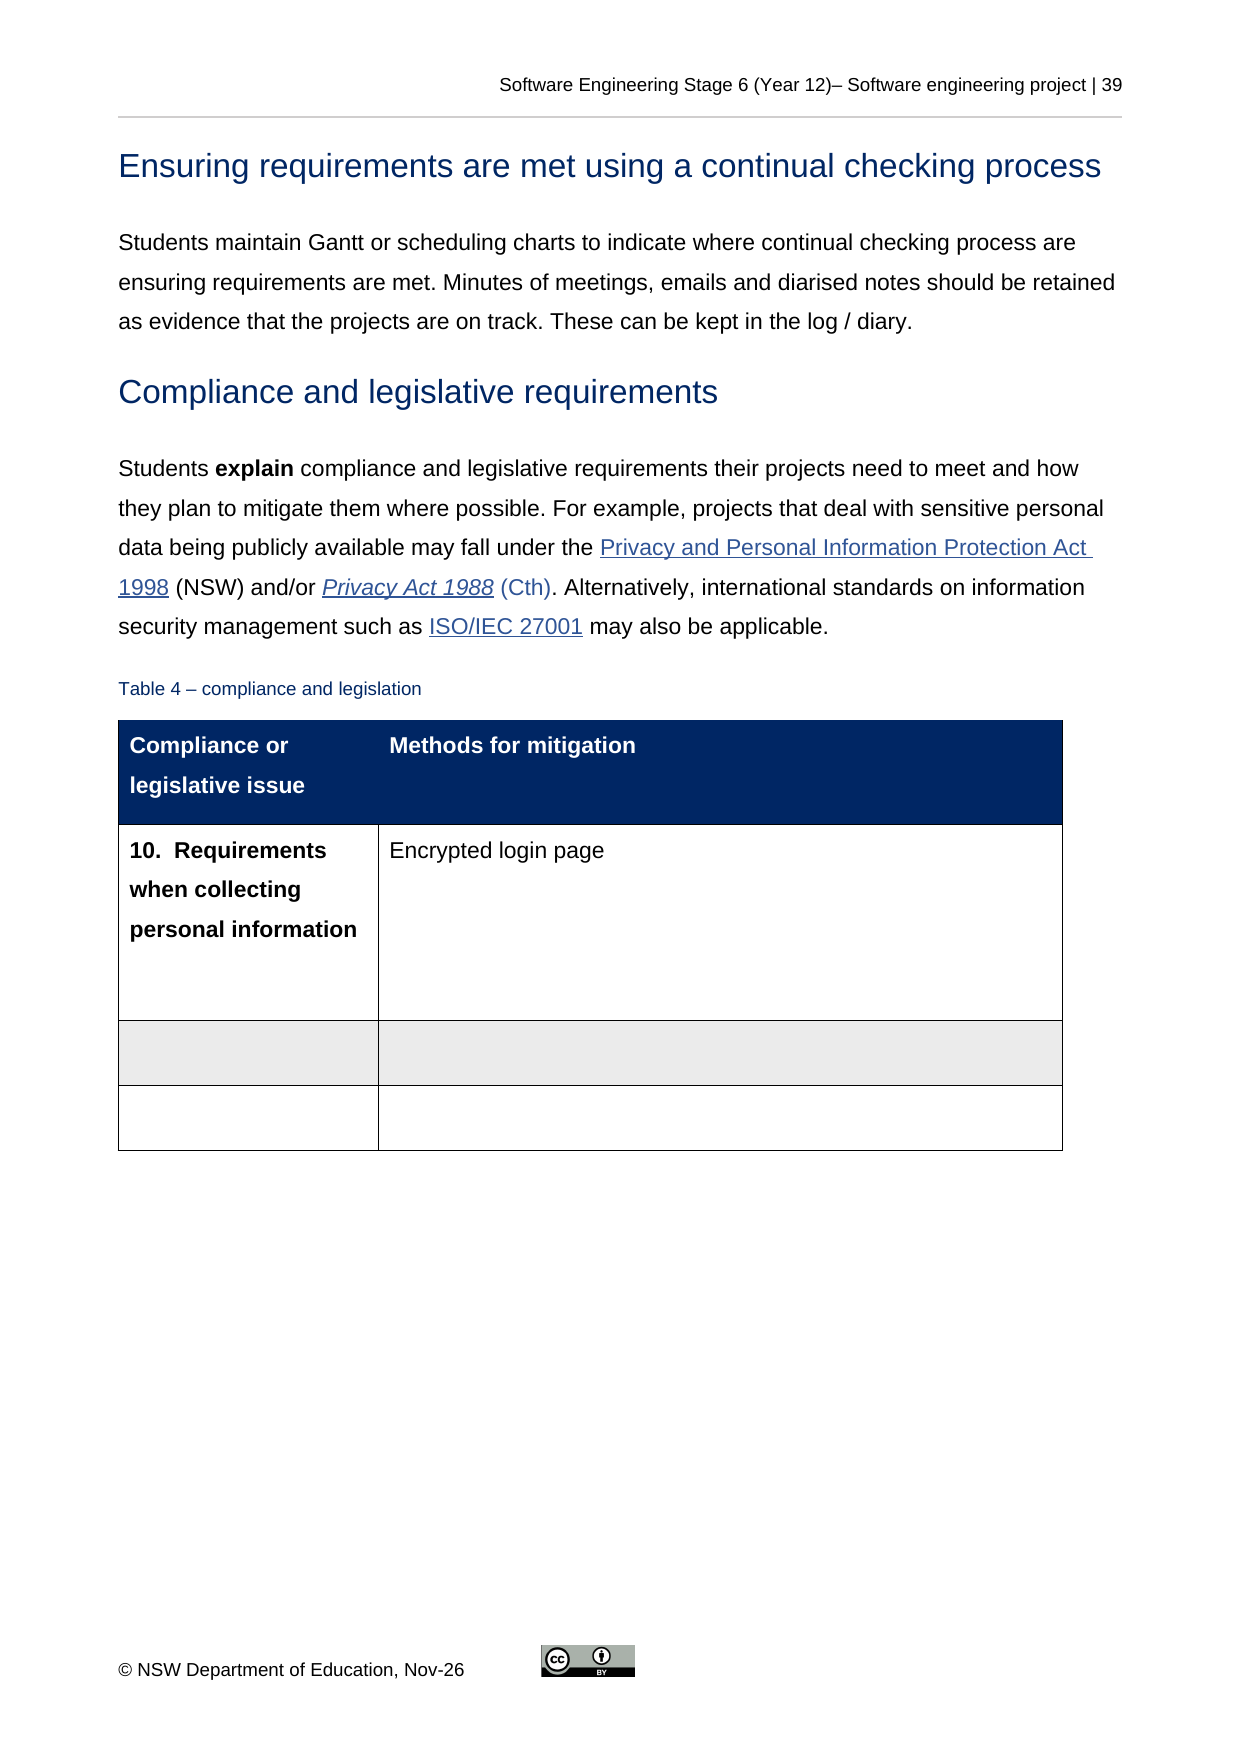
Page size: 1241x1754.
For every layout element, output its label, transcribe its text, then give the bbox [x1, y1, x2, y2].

picture [541, 1645, 635, 1677]
table_cell [379, 1021, 1062, 1085]
table_cell [119, 1086, 378, 1150]
text Students explain compliance and legislative requirements their projects need to meet and how they plan to mitigate them where possible. For example, projects that deal with sensitive personal data being publicly available may fall under the Privacy and Personal Information Protection Act 1998 (NSW) and/or Privacy Act 1988 (Cth). Alternatively, international standards on information security management such as ISO/IEC 27001 may also be applicable. [118, 455, 1122, 639]
table_cell [379, 1086, 1062, 1150]
table_cell 10. Requirements when collecting personal information [119, 825, 378, 1020]
subtitle Ensuring requirements are met using a continual checking process [118, 147, 1122, 185]
table_cell Encrypted login page [379, 825, 1062, 1020]
text Students maintain Gantt or scheduling charts to indicate where continual checking process are ensuring requirements are met. Minutes of meetings, emails and diarised notes should be retained as evidence that the projects are on track. These can be kept in the log / diary. [118, 229, 1122, 334]
text Table 4 – compliance and legislation [118, 678, 1122, 699]
table_header Methods for mitigation [378, 720, 1062, 824]
table_header Compliance or legislative issue [119, 720, 378, 824]
text Compliance and legislative requirements [118, 373, 1122, 411]
table_cell [119, 1021, 378, 1085]
